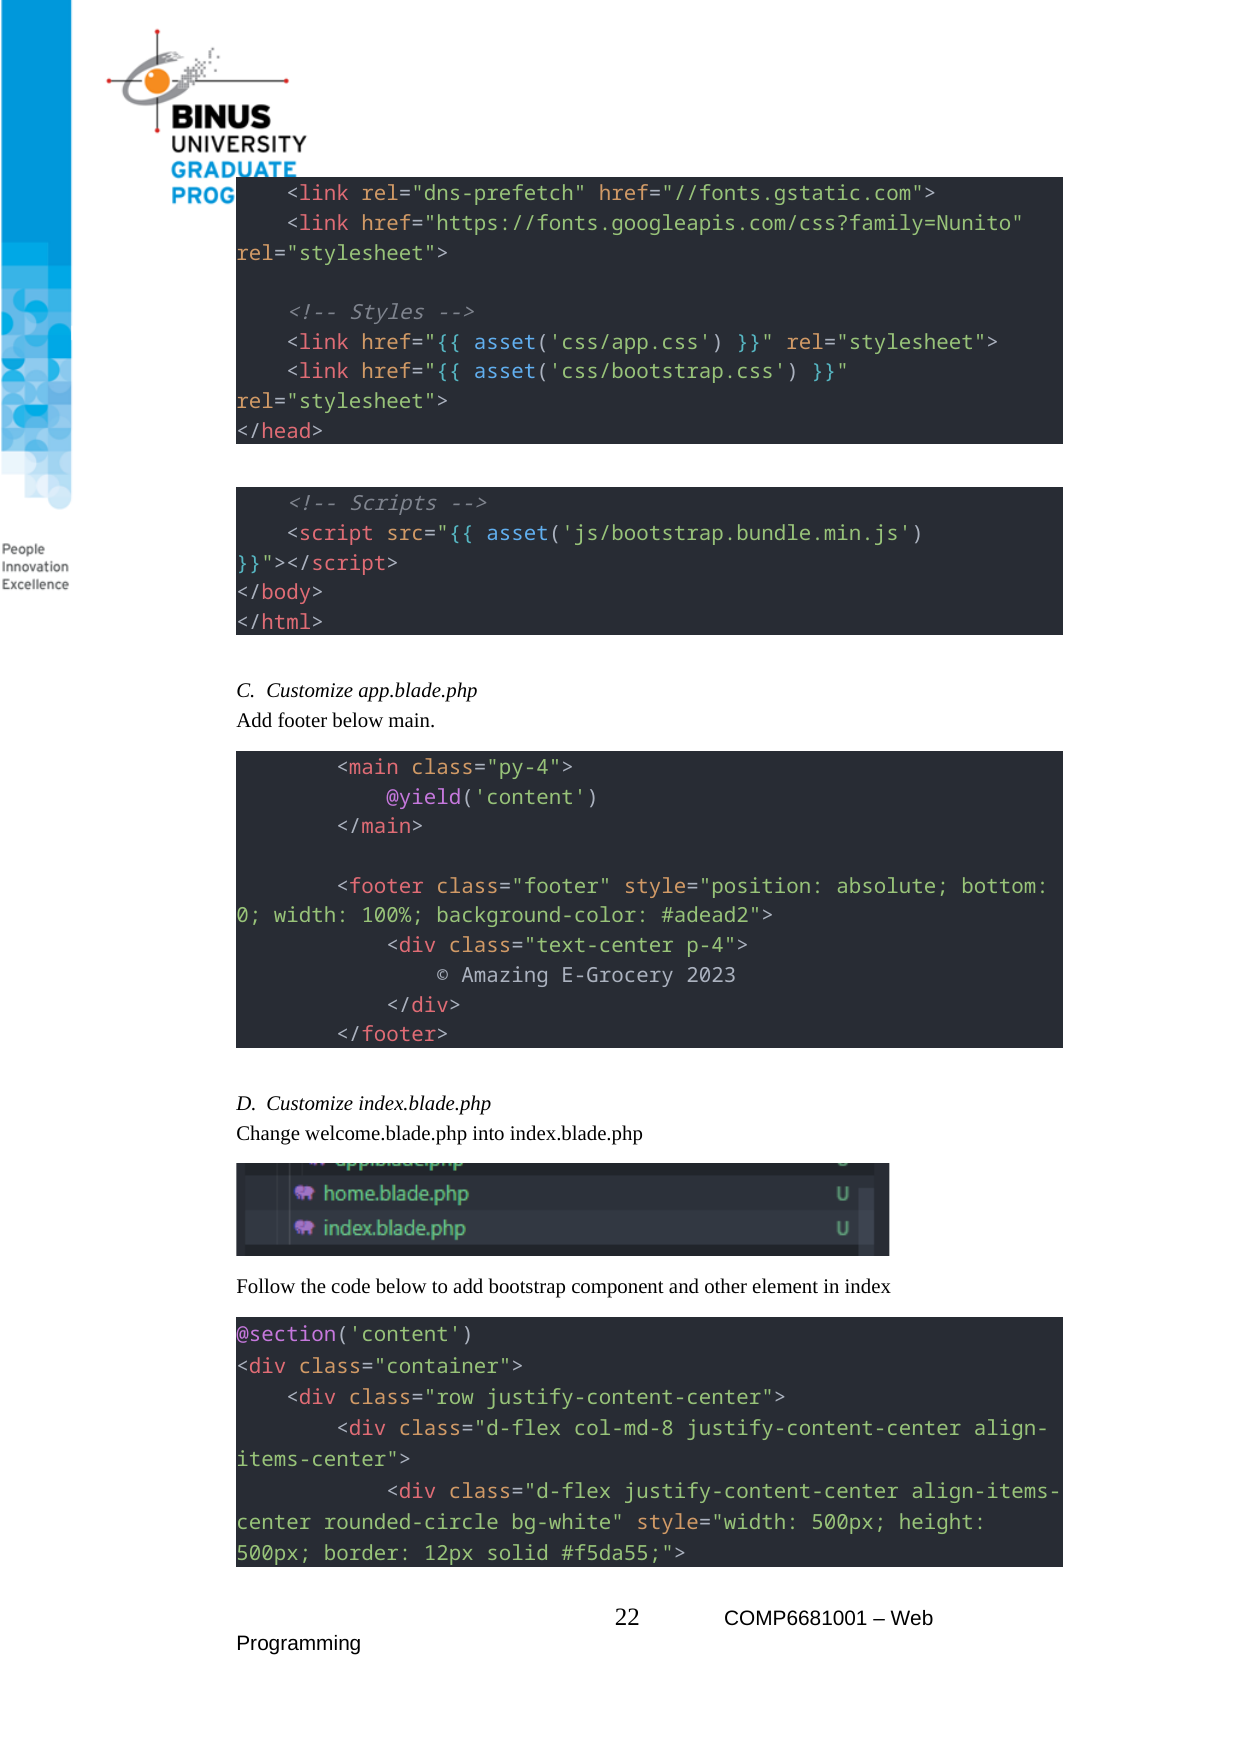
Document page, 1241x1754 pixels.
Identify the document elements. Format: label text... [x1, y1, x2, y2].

text <link rel="dns-prefetch" href="//fonts.gstatic.com"> [236, 177, 1063, 207]
text <div class="text-center p-4"> [236, 929, 1063, 959]
text <script src="{{ asset('js/bootstrap.bundle.min.js') }}"></script> [236, 517, 1063, 576]
text Add footer below main. [236, 708, 1063, 732]
text <div class="row justify-content-center"> [236, 1379, 1063, 1410]
text </footer> [236, 1018, 1063, 1048]
text <main class="py-4"> [236, 751, 1063, 781]
text <div class="d-flex col-md-8 justify-content-center align-items-center"> [236, 1410, 1063, 1473]
text </div> [236, 988, 1063, 1018]
subtitle Customize index.blade.php [236, 1090, 1063, 1114]
text <!-- Scripts --> [236, 487, 1063, 517]
subtitle Customize app.blade.php [236, 678, 1063, 702]
text </html> [236, 606, 1063, 635]
text @yield('content') [236, 781, 1063, 810]
text <footer class="footer" style="position: absolute; bottom: 0; width: 100%; background-color: #adead2"> [236, 870, 1063, 929]
text </head> [236, 415, 1063, 444]
picture [236, 1163, 890, 1256]
text </body> [236, 576, 1063, 606]
text @section('content') [236, 1317, 1063, 1348]
picture [0, 0, 560, 606]
text <link href="{{ asset('css/app.css') }}" rel="stylesheet"> [236, 326, 1063, 355]
text <!-- Styles --> [236, 296, 1063, 326]
text <div class="container"> [236, 1348, 1063, 1379]
text <link href="{{ asset('css/bootstrap.css') }}" rel="stylesheet"> [236, 355, 1063, 415]
text <link href="https://fonts.googleapis.com/css?family=Nunito" rel="stylesheet"> [236, 207, 1063, 266]
text </main> [236, 810, 1063, 840]
text © Amazing E-Grocery 2023 [236, 959, 1063, 988]
text <div class="d-flex justify-content-center align-items-center rounded-circle bg-white" style="width: 500px; height: 500px; border: 12px solid #f5da55;"> [236, 1473, 1063, 1567]
text Follow the code below to add bootstrap component and other element in index [236, 1274, 1063, 1298]
text Change welcome.blade.php into index.blade.php [236, 1121, 1063, 1145]
